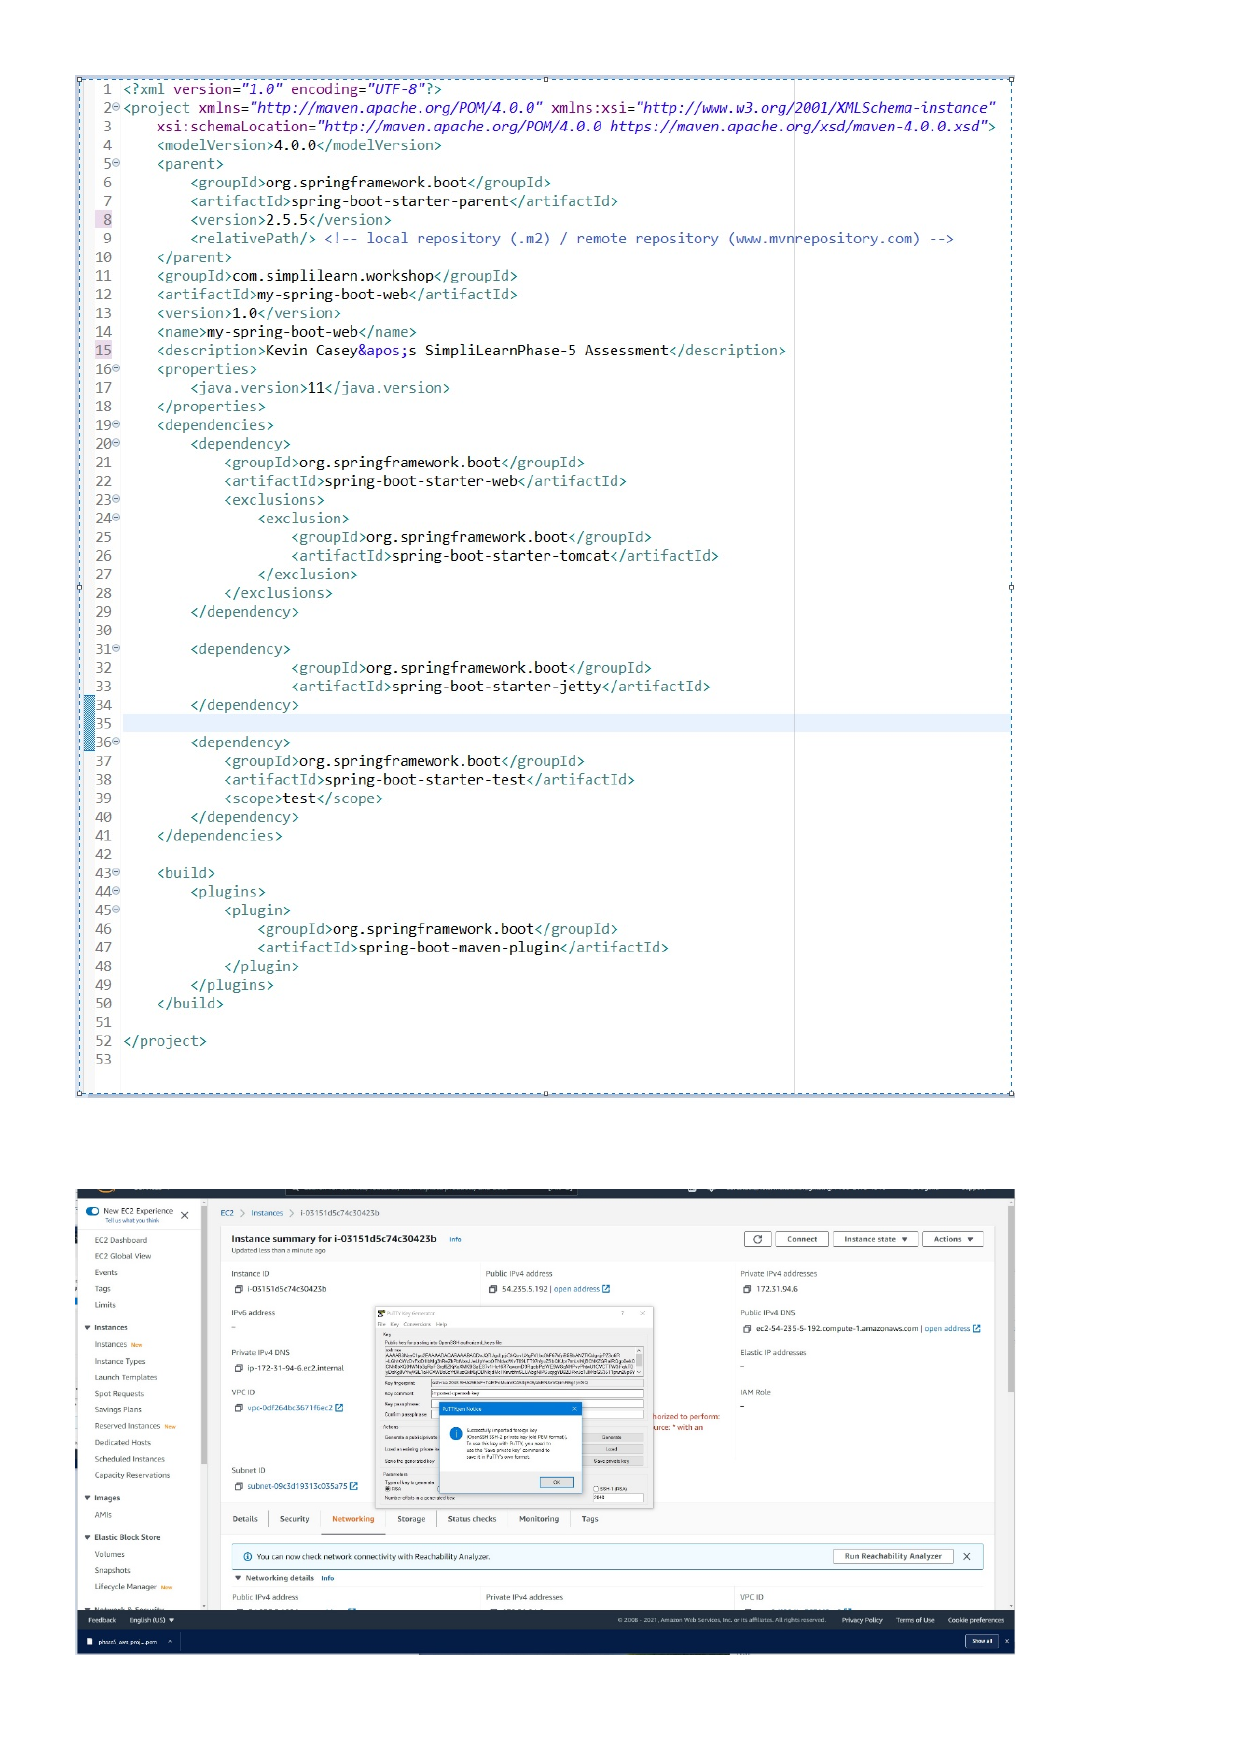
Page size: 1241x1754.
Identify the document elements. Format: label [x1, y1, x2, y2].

picture [75, 75, 1016, 1105]
picture [75, 1189, 1016, 1655]
